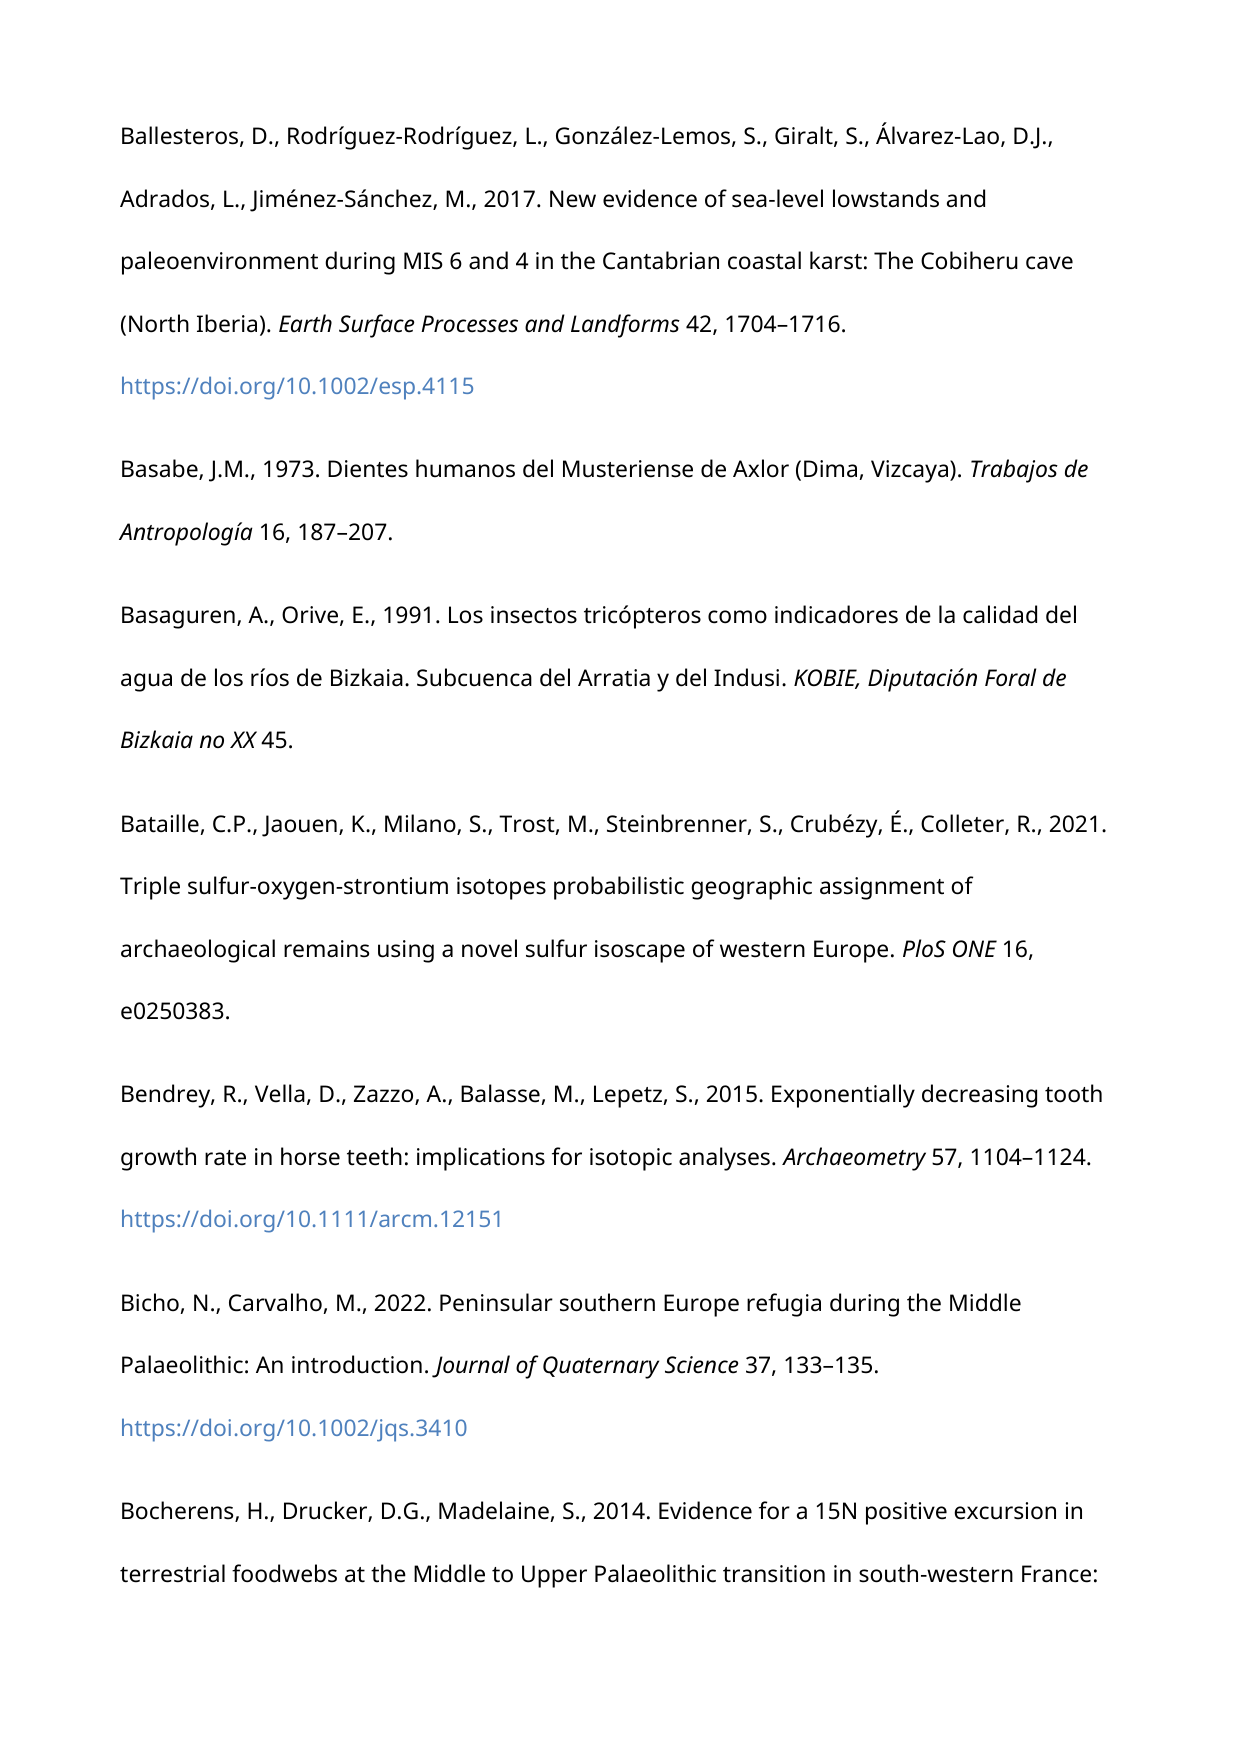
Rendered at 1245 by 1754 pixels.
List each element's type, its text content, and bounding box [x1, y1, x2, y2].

text Basaguren, A., Orive, E., 1991. Los insectos tricópteros como indicadores de la calidad del agua de los ríos de Bizkaia. Subcuenca del Arratia y del Indusi. KOBIE, Diputación Foral de Bizkaia no XX 45. [120, 599, 1125, 755]
text Bicho, N., Carvalho, M., 2022. Peninsular southern Europe refugia during the Middle Palaeolithic: An introduction. Journal of Quaternary Science 37, 133–135. https://doi.org/10.1002/jqs.3410 [120, 1287, 1125, 1443]
text Bendrey, R., Vella, D., Zazzo, A., Balasse, M., Lepetz, S., 2015. Exponentially decreasing tooth growth rate in horse teeth: implications for isotopic analyses. Archaeometry 57, 1104–1124. https://doi.org/10.1111/arcm.12151 [120, 1078, 1125, 1234]
text Basabe, J.M., 1973. Dientes humanos del Musteriense de Axlor (Dima, Vizcaya). Trabajos de Antropología 16, 187–207. [120, 453, 1125, 547]
text Ballesteros, D., Rodríguez-Rodríguez, L., González-Lemos, S., Giralt, S., Álvarez-Lao, D.J., Adrados, L., Jiménez-Sánchez, M., 2017. New evidence of sea-level lowstands and paleoenvironment during MIS 6 and 4 in the Cantabrian coastal karst: The Cobiheru cave (North Iberia). Earth Surface Processes and Landforms 42, 1704–1716. https://doi.org/10.1002/esp.4115 [120, 120, 1125, 401]
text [120, 1495, 1125, 1589]
text Bataille, C.P., Jaouen, K., Milano, S., Trost, M., Steinbrenner, S., Crubézy, É., Colleter, R., 2021. Triple sulfur-oxygen-strontium isotopes probabilistic geographic assignment of archaeological remains using a novel sulfur isoscape of western Europe. PloS ONE 16, e0250383. [120, 807, 1125, 1026]
